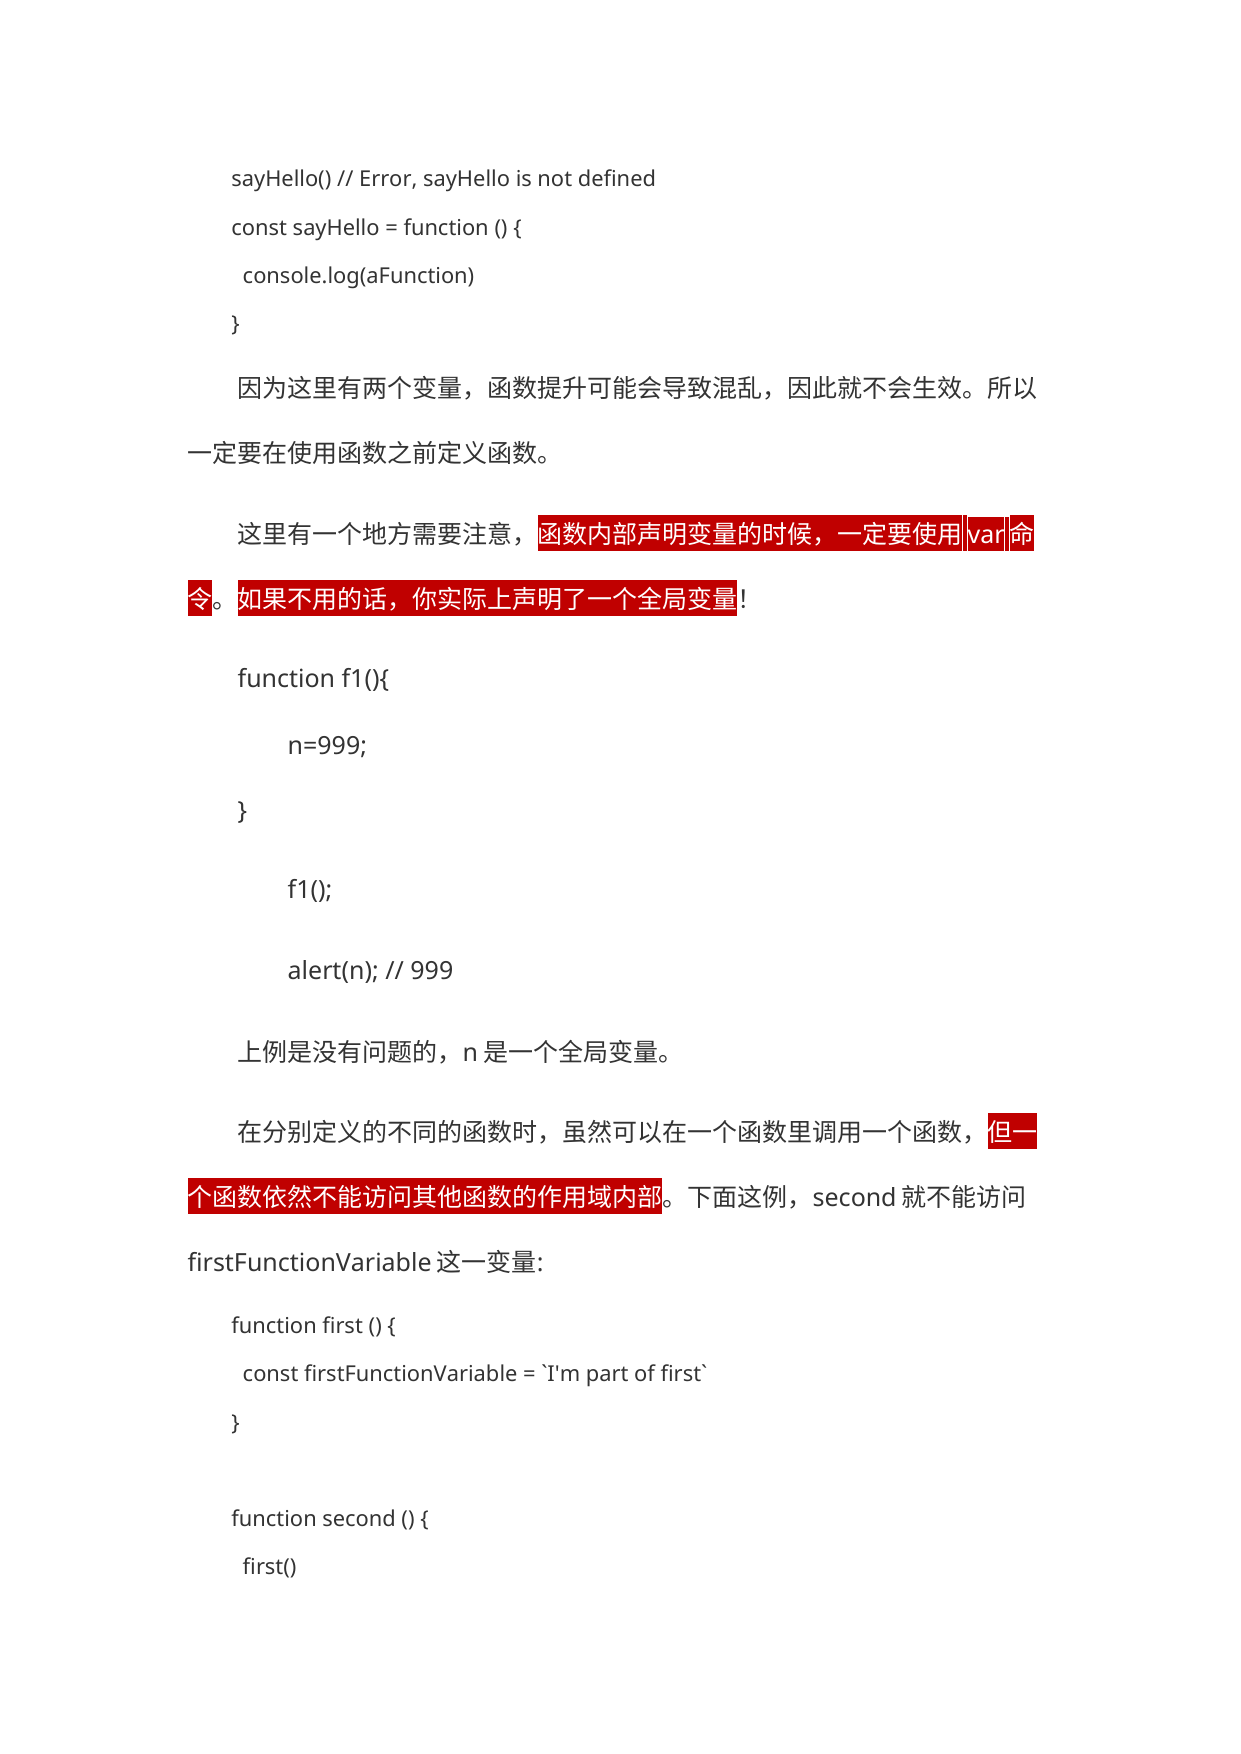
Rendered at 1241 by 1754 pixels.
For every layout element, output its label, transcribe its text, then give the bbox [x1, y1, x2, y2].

text f1(); [187, 856, 1053, 921]
text } [187, 1405, 1053, 1438]
text const sayHello = function () { [187, 210, 1053, 243]
text first() [187, 1549, 1053, 1582]
text function first () { [187, 1309, 1053, 1341]
text alert(n); // 999 [187, 937, 1053, 1002]
text function f1(){ n=999; } [187, 646, 1053, 841]
text 这里有一个地方需要注意，函数内部声明变量的时候，一定要使用var命令。如果不用的话，你实际上声明了一个全局变量！ [187, 500, 1053, 630]
text function second () { [187, 1501, 1053, 1534]
text 上例是没有问题的，n是一个全局变量。 [187, 1018, 1053, 1083]
text console.log(aFunction) [187, 258, 1053, 291]
text sayHello() // Error, sayHello is not defined [187, 162, 1053, 194]
text 因为这里有两个变量，函数提升可能会导致混乱，因此就不会生效。所以一定要在使用函数之前定义函数。 [187, 354, 1053, 484]
text 在分别定义的不同的函数时，虽然可以在一个函数里调用一个函数，但一个函数依然不能访问其他函数的作用域内部。下面这例，second就不能访问firstFunctionVariable这一变量: [187, 1098, 1053, 1293]
text const firstFunctionVariable = `I'm part of first` [187, 1357, 1053, 1389]
text } [187, 306, 1053, 339]
